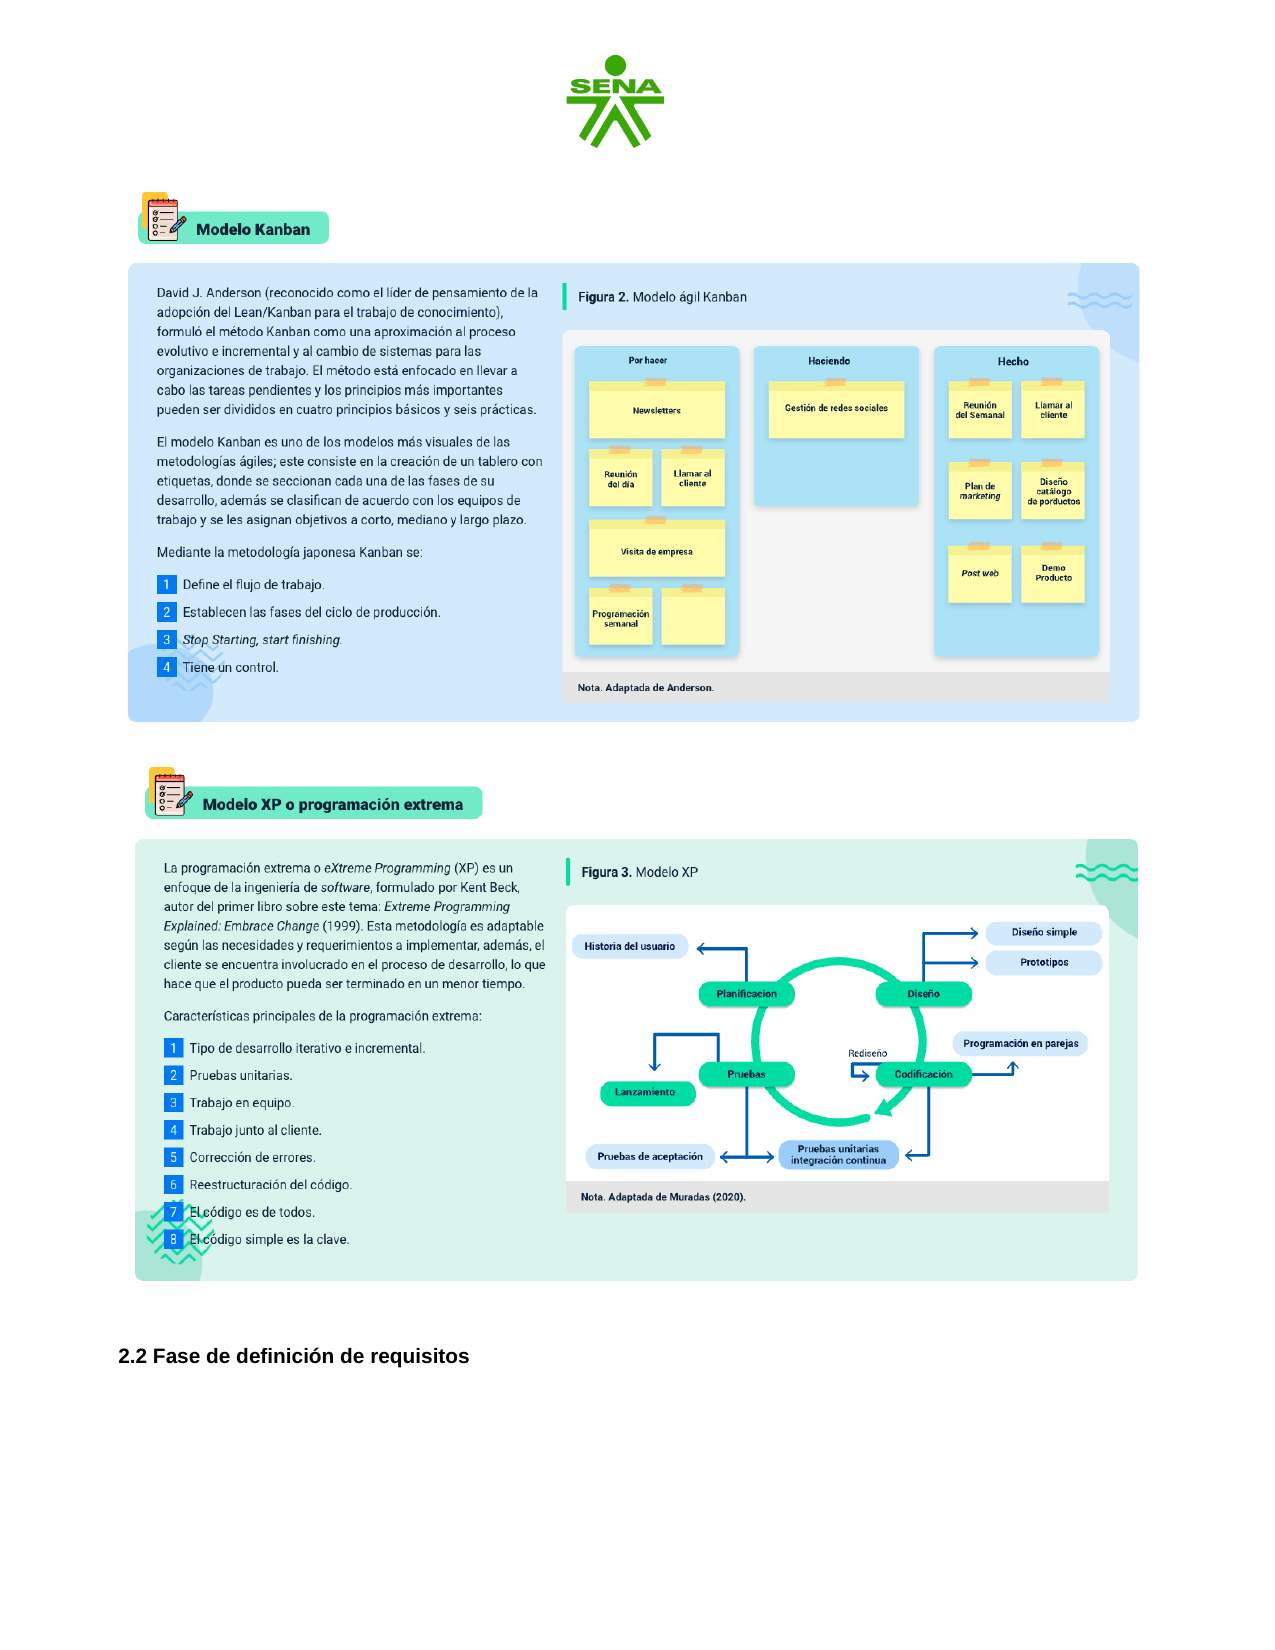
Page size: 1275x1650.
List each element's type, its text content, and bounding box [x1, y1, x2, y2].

text 2.2 Fase de definición de requisitos [118, 1343, 1157, 1367]
picture [118, 177, 1157, 738]
picture [566, 55, 664, 148]
picture [118, 750, 1157, 1291]
